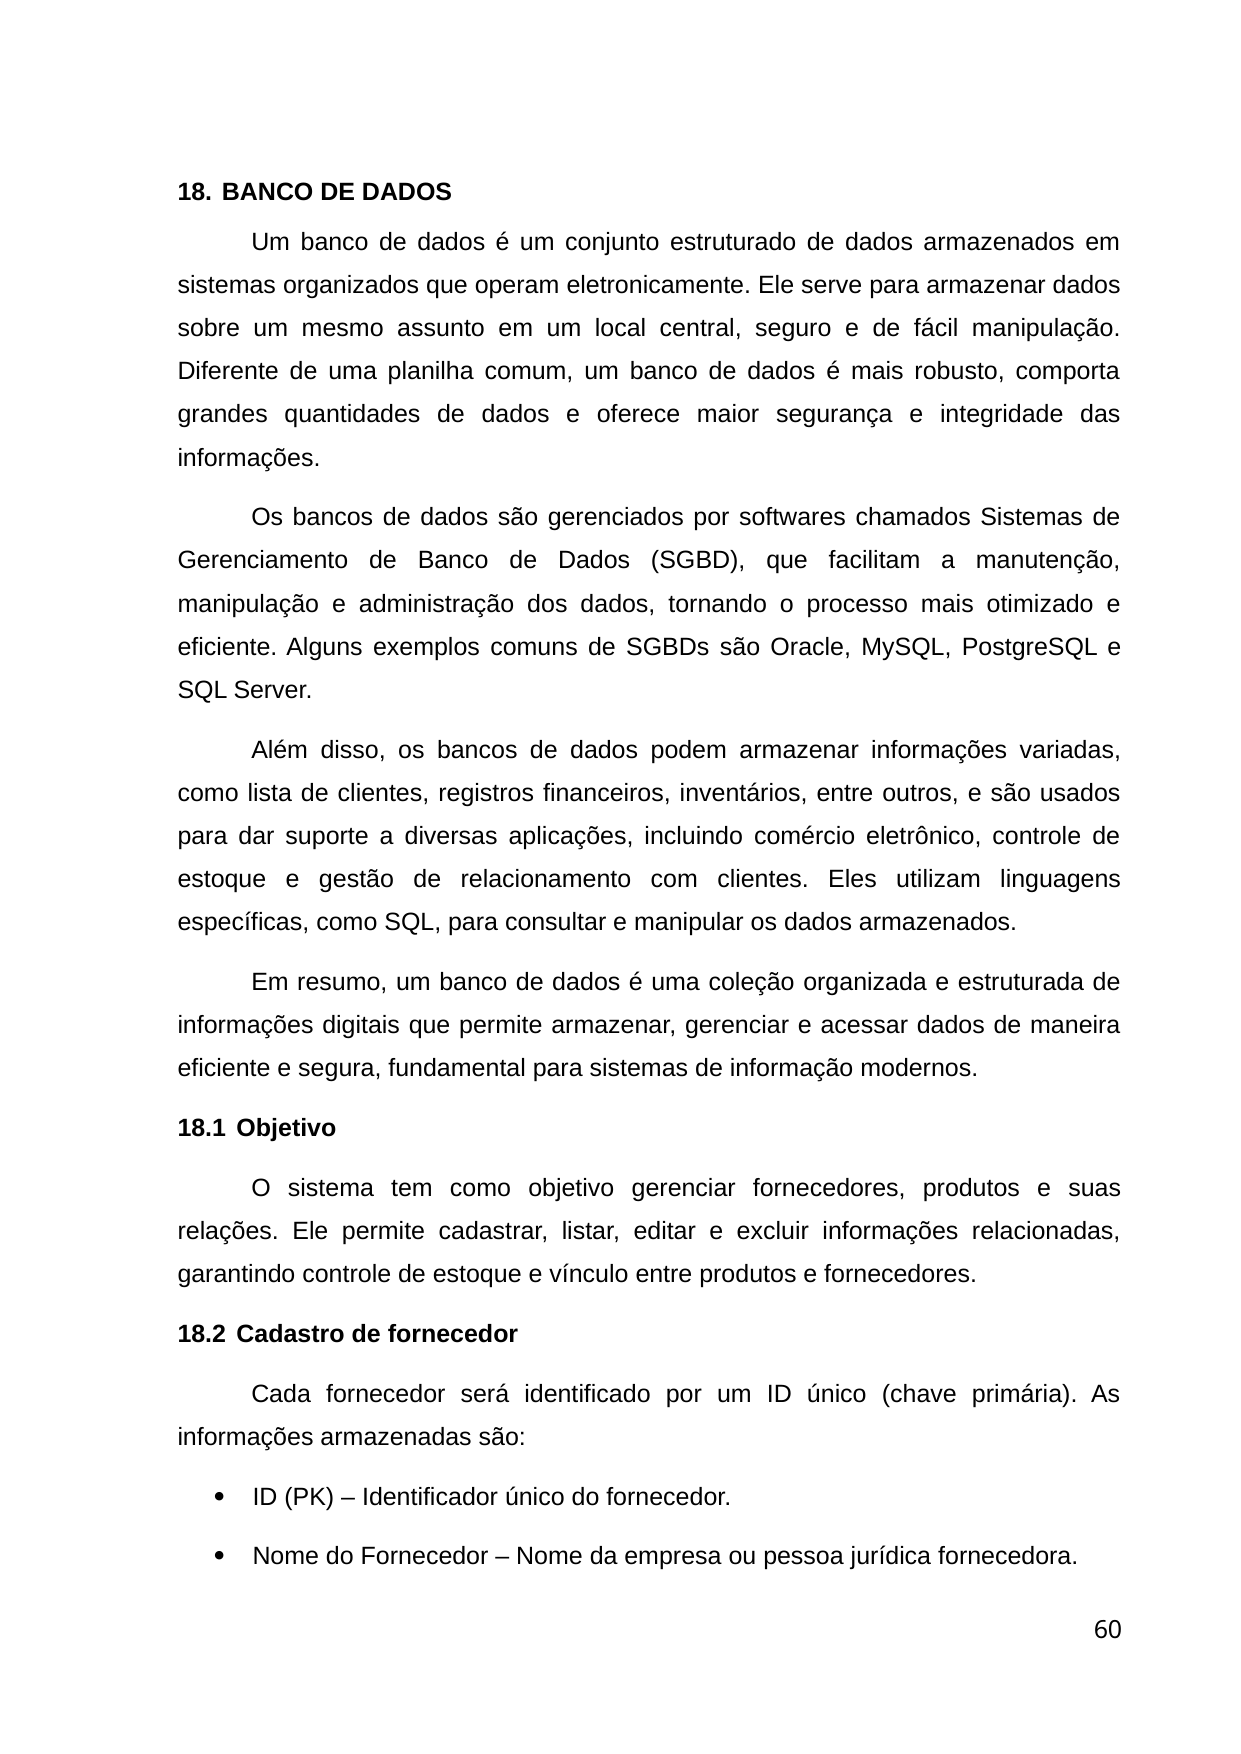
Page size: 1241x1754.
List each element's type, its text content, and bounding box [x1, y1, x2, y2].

list Cadastro de fornecedor [177, 1319, 1122, 1347]
text Além disso, os bancos de dados podem armazenar informações variadas, como lista de clientes, registros financeiros, inventários, entre outros, e são usados para dar suporte a diversas aplicações, incluindo comércio eletrônico, controle de estoque e gestão de relacionamento com clientes. Eles utilizam linguagens específicas, como SQL, para consultar e manipular os dados armazenados. [177, 734, 1122, 936]
list BANCO DE DADOS [177, 177, 1122, 206]
text O sistema tem como objetivo gerenciar fornecedores, produtos e suas relações. Ele permite cadastrar, listar, editar e excluir informações relacionadas, garantindo controle de estoque e vínculo entre produtos e fornecedores. [177, 1173, 1122, 1288]
text Em resumo, um banco de dados é uma coleção organizada e estruturada de informações digitais que permite armazenar, gerenciar e acessar dados de maneira eficiente e segura, fundamental para sistemas de informação modernos. [177, 967, 1122, 1082]
text Os bancos de dados são gerenciados por softwares chamados Sistemas de Gerenciamento de Banco de Dados (SGBD), que facilitam a manutenção, manipulação e administração dos dados, tornando o processo mais otimizado e eficiente. Alguns exemplos comuns de SGBDs são Oracle, MySQL, PostgreSQL e SQL Server. [177, 502, 1122, 703]
list Nome do Fornecedor – Nome da empresa ou pessoa jurídica fornecedora. [215, 1541, 1122, 1570]
text Um banco de dados é um conjunto estruturado de dados armazenados em sistemas organizados que operam eletronicamente. Ele serve para armazenar dados sobre um mesmo assunto em um local central, seguro e de fácil manipulação. Diferente de uma planilha comum, um banco de dados é mais robusto, comporta grandes quantidades de dados e oferece maior segurança e integridade das informações. [177, 227, 1122, 471]
list Objetivo [177, 1113, 1122, 1142]
list ID (PK) – Identificador único do fornecedor. [215, 1481, 1122, 1510]
text Cada fornecedor será identificado por um ID único (chave primária). As informações armazenadas são: [177, 1378, 1122, 1450]
